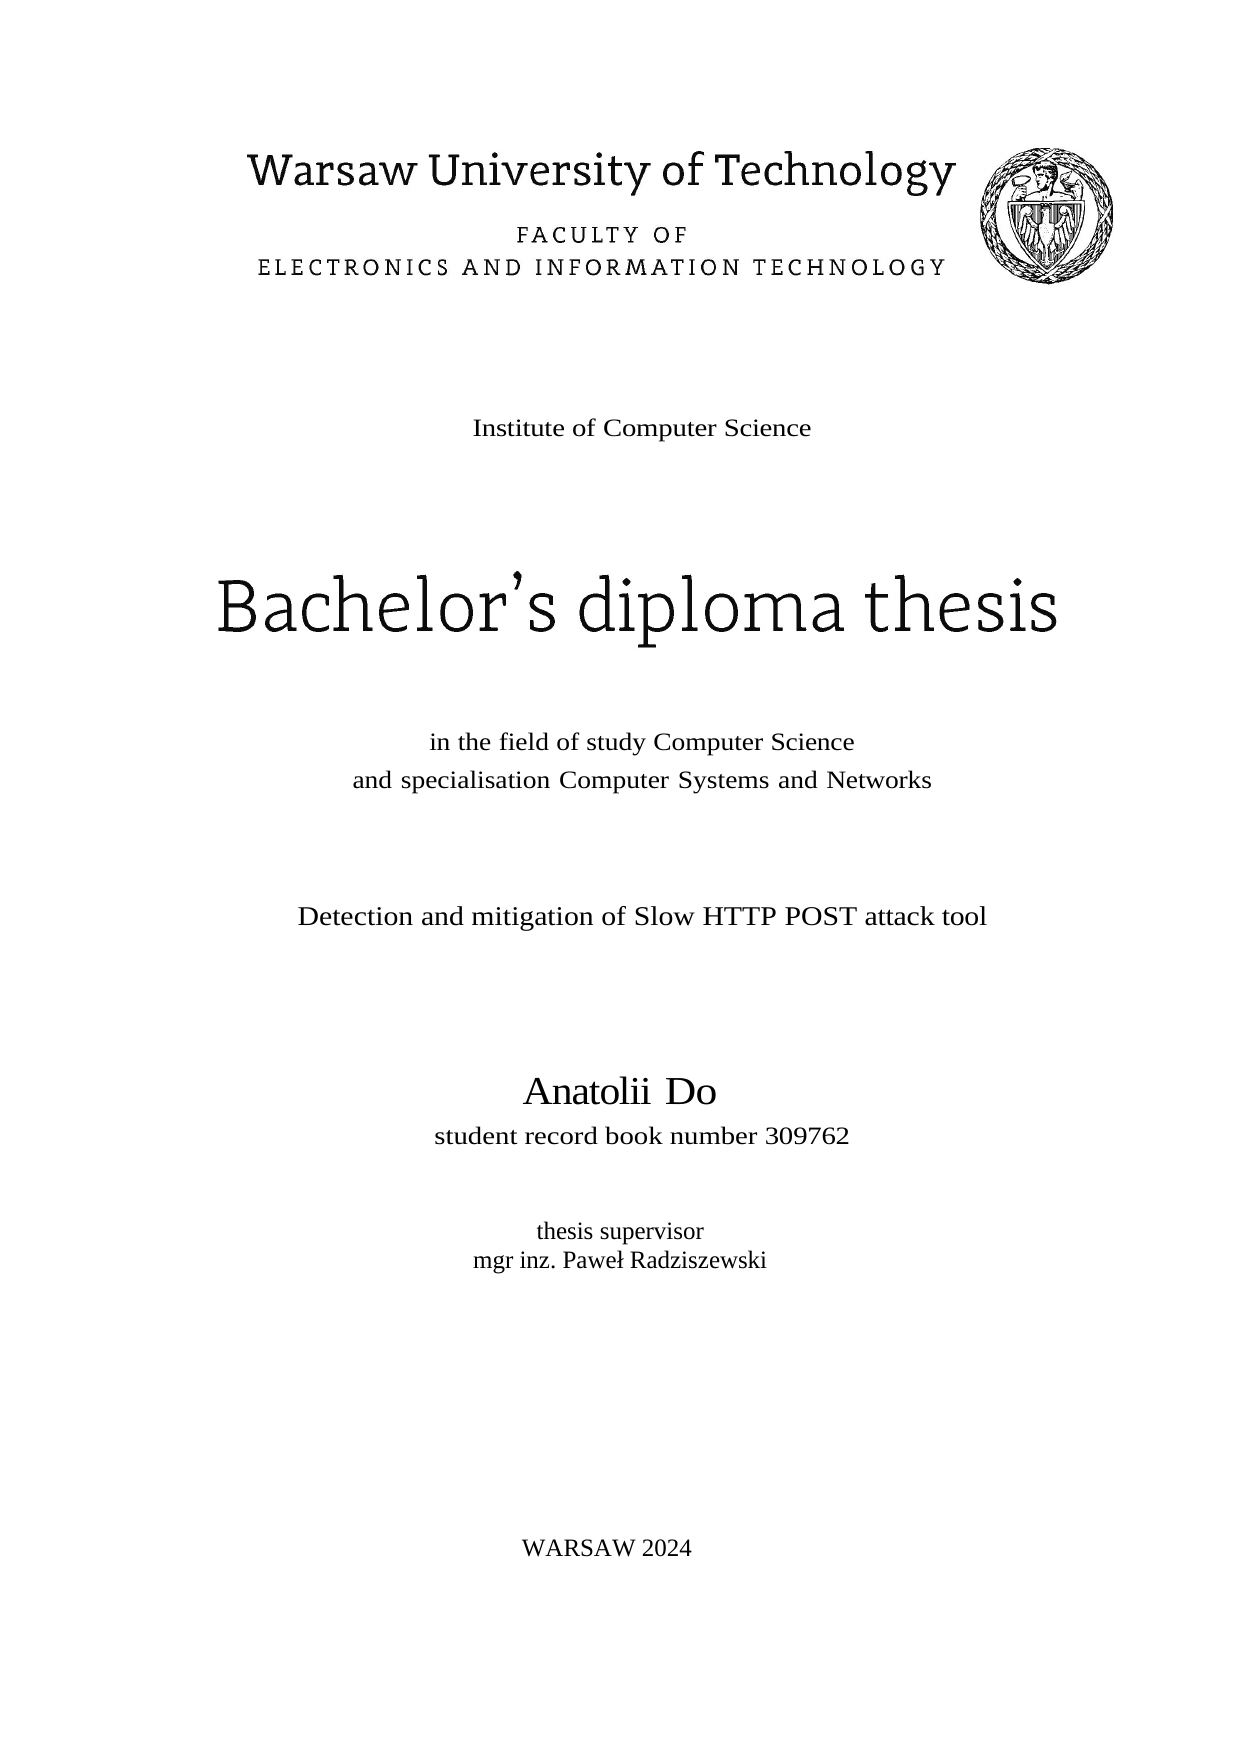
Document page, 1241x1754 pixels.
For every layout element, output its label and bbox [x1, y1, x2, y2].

picture [215, 569, 1057, 650]
picture [246, 147, 1114, 286]
